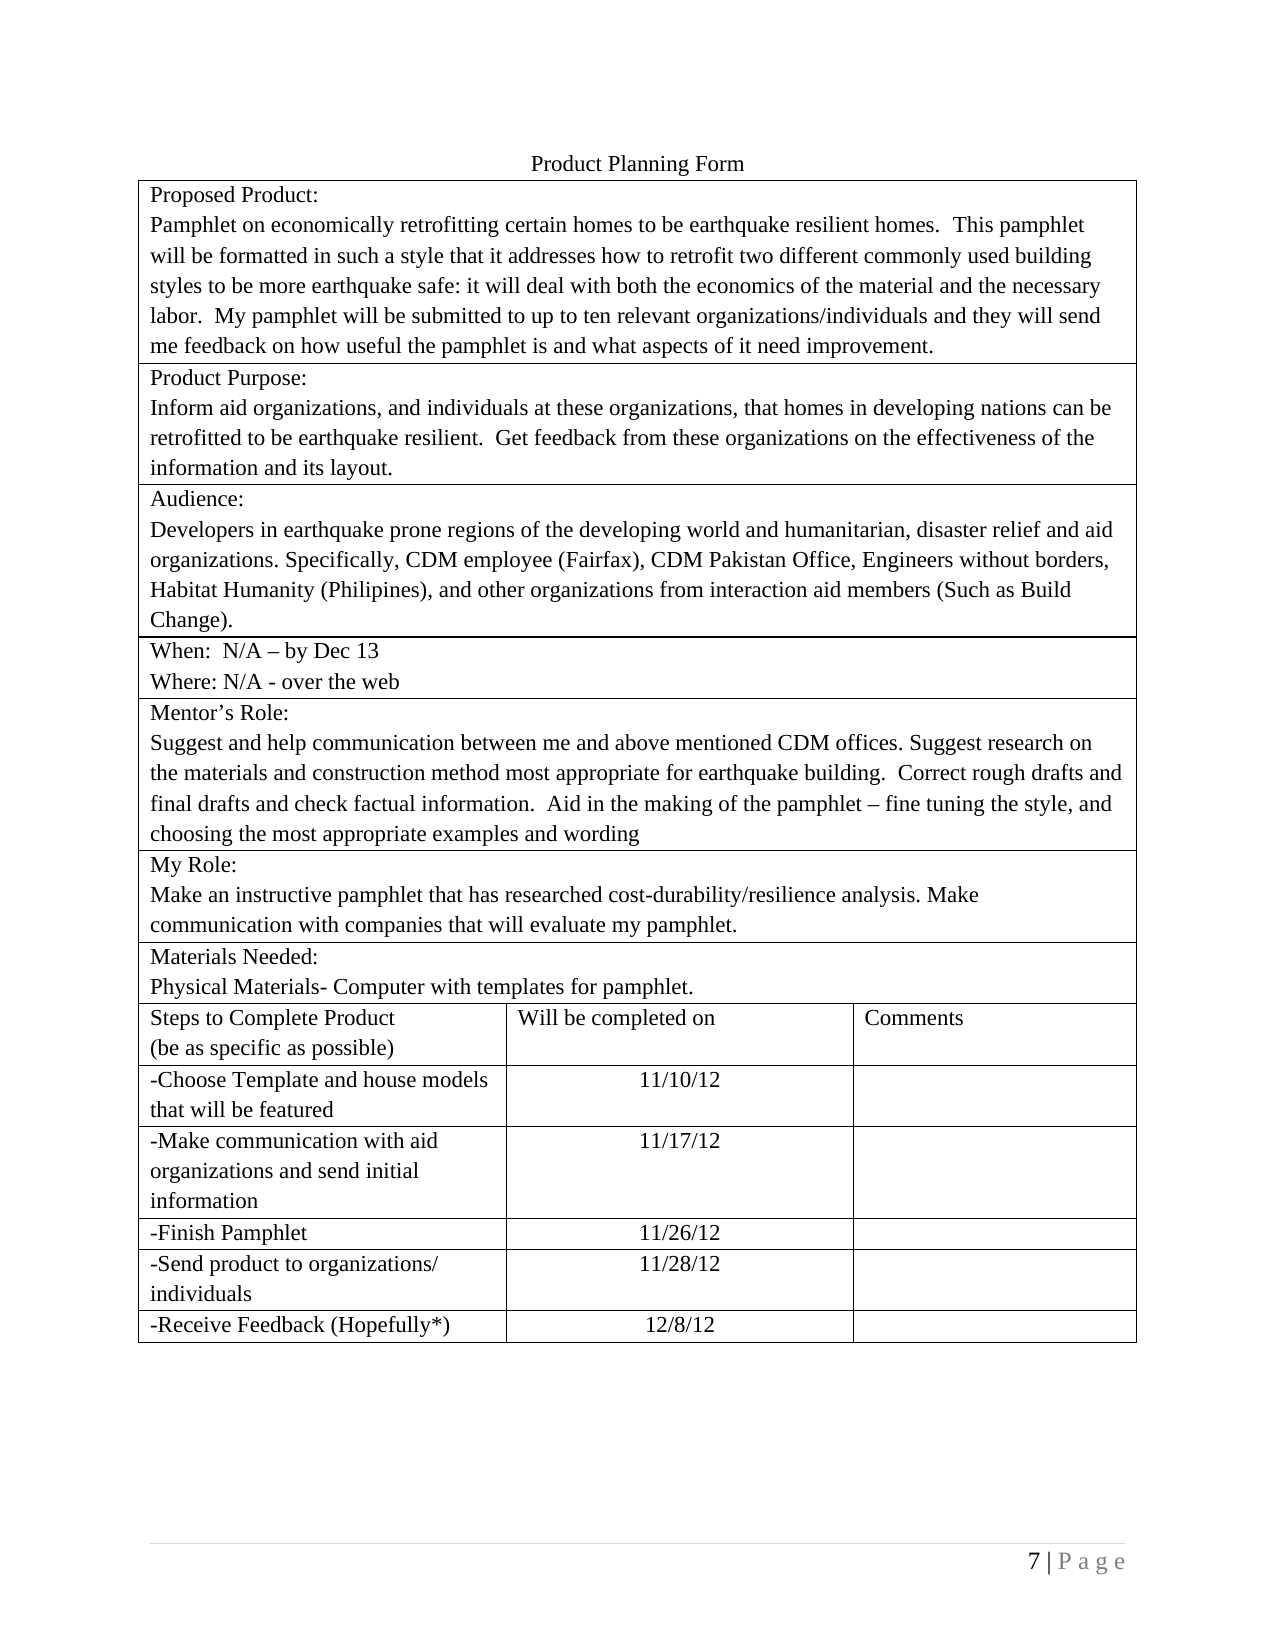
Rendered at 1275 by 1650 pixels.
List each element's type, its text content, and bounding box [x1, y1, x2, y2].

table_cell Mentor’s Role: Suggest and help communication between me and above mentioned CDM offices. Suggest research on the materials and construction method most appropriate for earthquake building. Correct rough drafts and final drafts and check factual information. Aid in the making of the pamphlet – fine tuning the style, and choosing the most appropriate examples and wording [139, 699, 1136, 850]
table_cell 11/28/12 [507, 1250, 853, 1310]
table_cell [854, 1066, 1136, 1126]
table_cell Steps to Complete Product (be as specific as possible) [139, 1004, 506, 1064]
table_header Proposed Product: Pamphlet on economically retrofitting certain homes to be earthquake resilient homes. This pamphlet will be formatted in such a style that it addresses how to retrofit two different commonly used building styles to be more earthquake safe: it will deal with both the economics of the material and the necessary labor. My pamphlet will be submitted to up to ten relevant organizations/individuals and they will send me feedback on how useful the pamphlet is and what aspects of it need improvement. [139, 181, 1136, 362]
table_cell 11/17/12 [507, 1127, 853, 1218]
table_cell 12/8/12 [507, 1311, 853, 1342]
table_cell My Role: Make an instructive pamphlet that has researched cost-durability/resilience analysis. Make communication with companies that will evaluate my pamphlet. [139, 851, 1136, 942]
table_cell [854, 1127, 1136, 1218]
table_cell Product Purpose: Inform aid organizations, and individuals at these organizations, that homes in developing nations can be retrofitted to be earthquake resilient. Get feedback from these organizations on the effectiveness of the information and its layout. [139, 364, 1136, 484]
table_cell -Finish Pamphlet [139, 1219, 506, 1249]
table_cell Audience: Developers in earthquake prone regions of the developing world and humanitarian, disaster relief and aid organizations. Specifically, CDM employee (Fairfax), CDM Pakistan Office, Engineers without borders, Habitat Humanity (Philipines), and other organizations from interaction aid members (Such as Build Change). [139, 485, 1136, 636]
table_cell -Make communication with aid organizations and send initial information [139, 1127, 506, 1218]
table_cell 11/26/12 [507, 1219, 853, 1249]
table_cell Comments [854, 1004, 1136, 1064]
table_cell -Choose Template and house models that will be featured [139, 1066, 506, 1126]
table_cell [854, 1250, 1136, 1310]
table_cell Will be completed on [507, 1004, 853, 1064]
table_cell 11/10/12 [507, 1066, 853, 1126]
table_cell -Receive Feedback (Hopefully*) [139, 1311, 506, 1342]
table_cell [854, 1219, 1136, 1249]
table_cell Materials Needed: Physical Materials- Computer with templates for pamphlet. [139, 943, 1136, 1003]
table_cell -Send product to organizations/ individuals [139, 1250, 506, 1310]
text Product Planning Form [150, 150, 1125, 176]
table_cell When: N/A – by Dec 13 Where: N/A - over the web [139, 638, 1136, 698]
table_cell [854, 1311, 1136, 1342]
